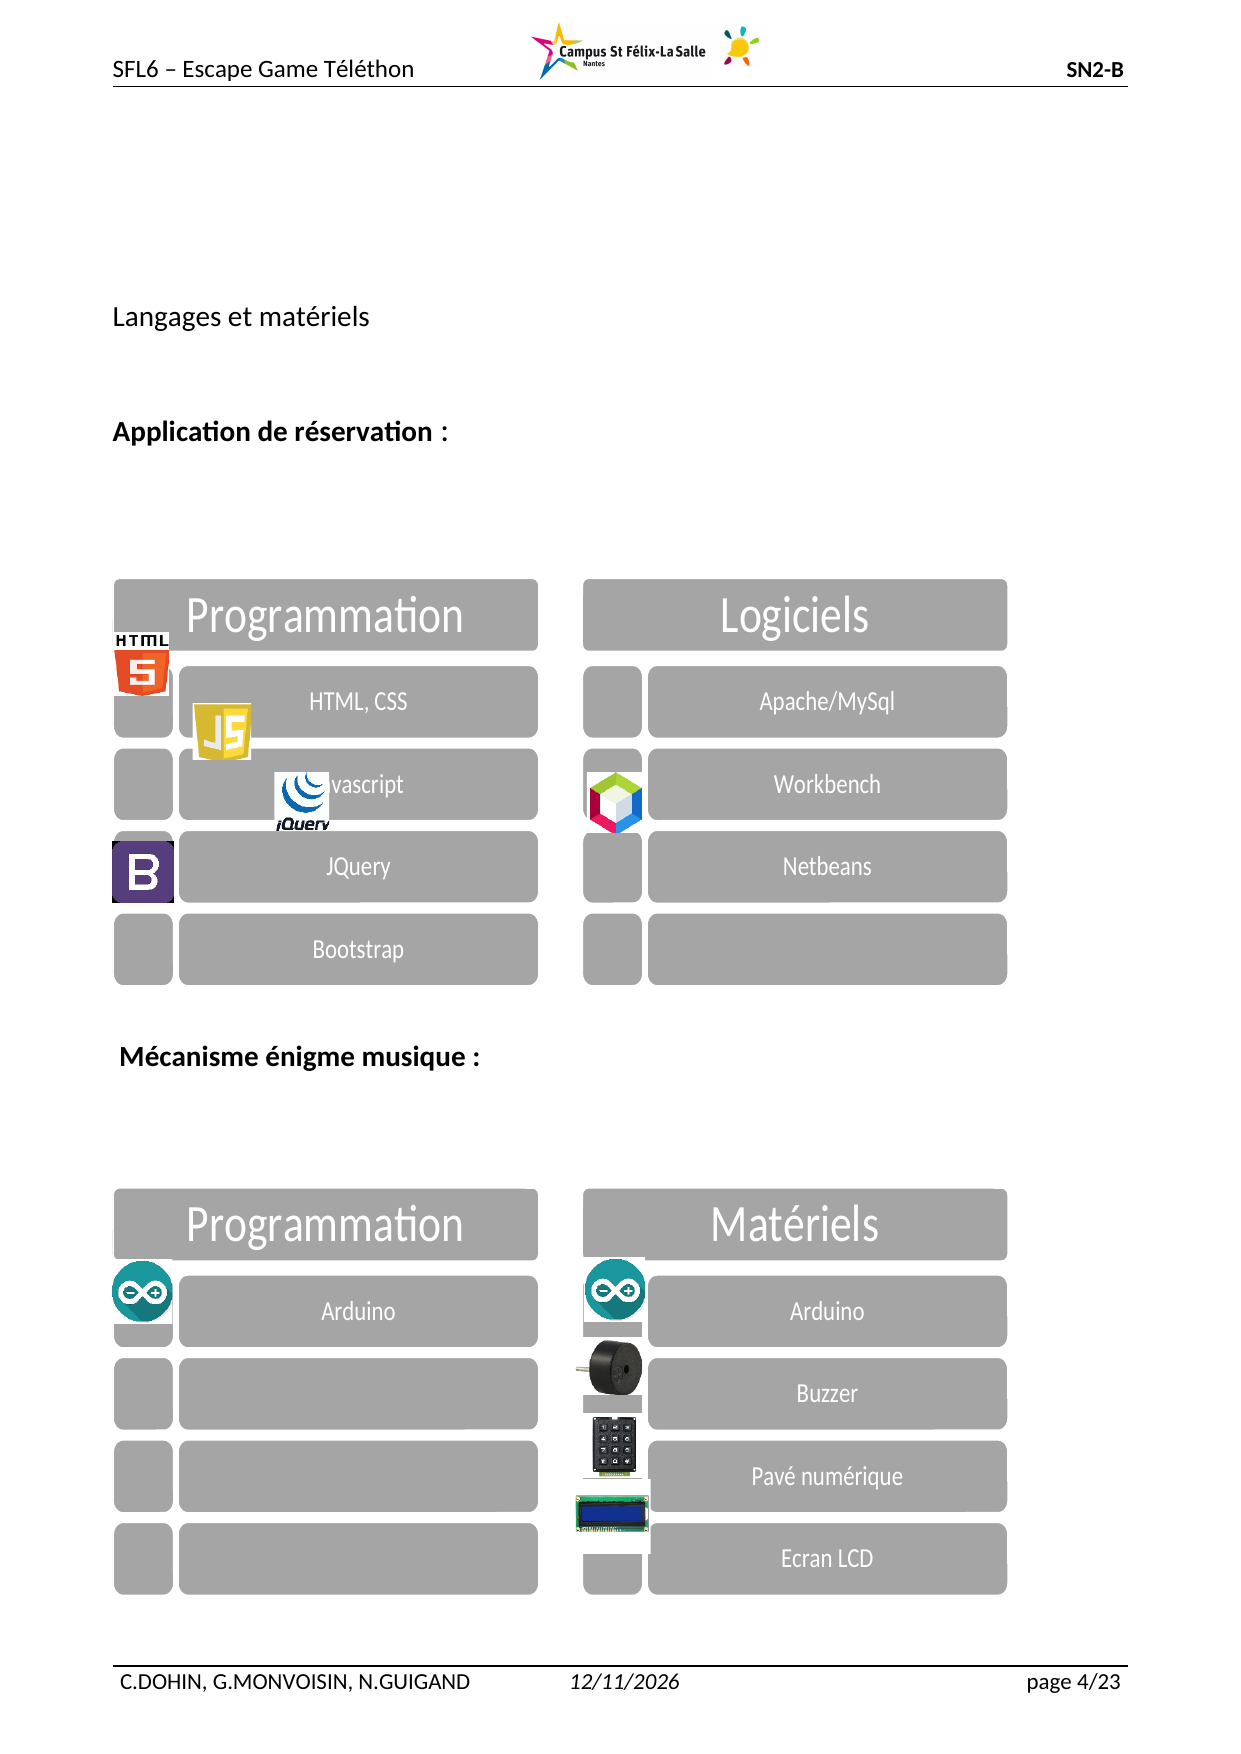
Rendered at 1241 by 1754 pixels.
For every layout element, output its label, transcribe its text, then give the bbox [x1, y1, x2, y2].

picture [582, 1257, 645, 1323]
picture [585, 772, 649, 835]
picture [572, 1479, 651, 1554]
picture [528, 21, 769, 81]
text Langages et matériels [112, 298, 1128, 334]
picture [112, 841, 174, 903]
picture [272, 772, 329, 829]
picture [581, 1413, 644, 1476]
text Mécanisme énigme musique : [112, 1038, 1128, 1074]
picture [109, 1259, 173, 1324]
picture [112, 632, 174, 695]
text Application de réservation : [112, 408, 1128, 449]
picture [191, 703, 254, 764]
